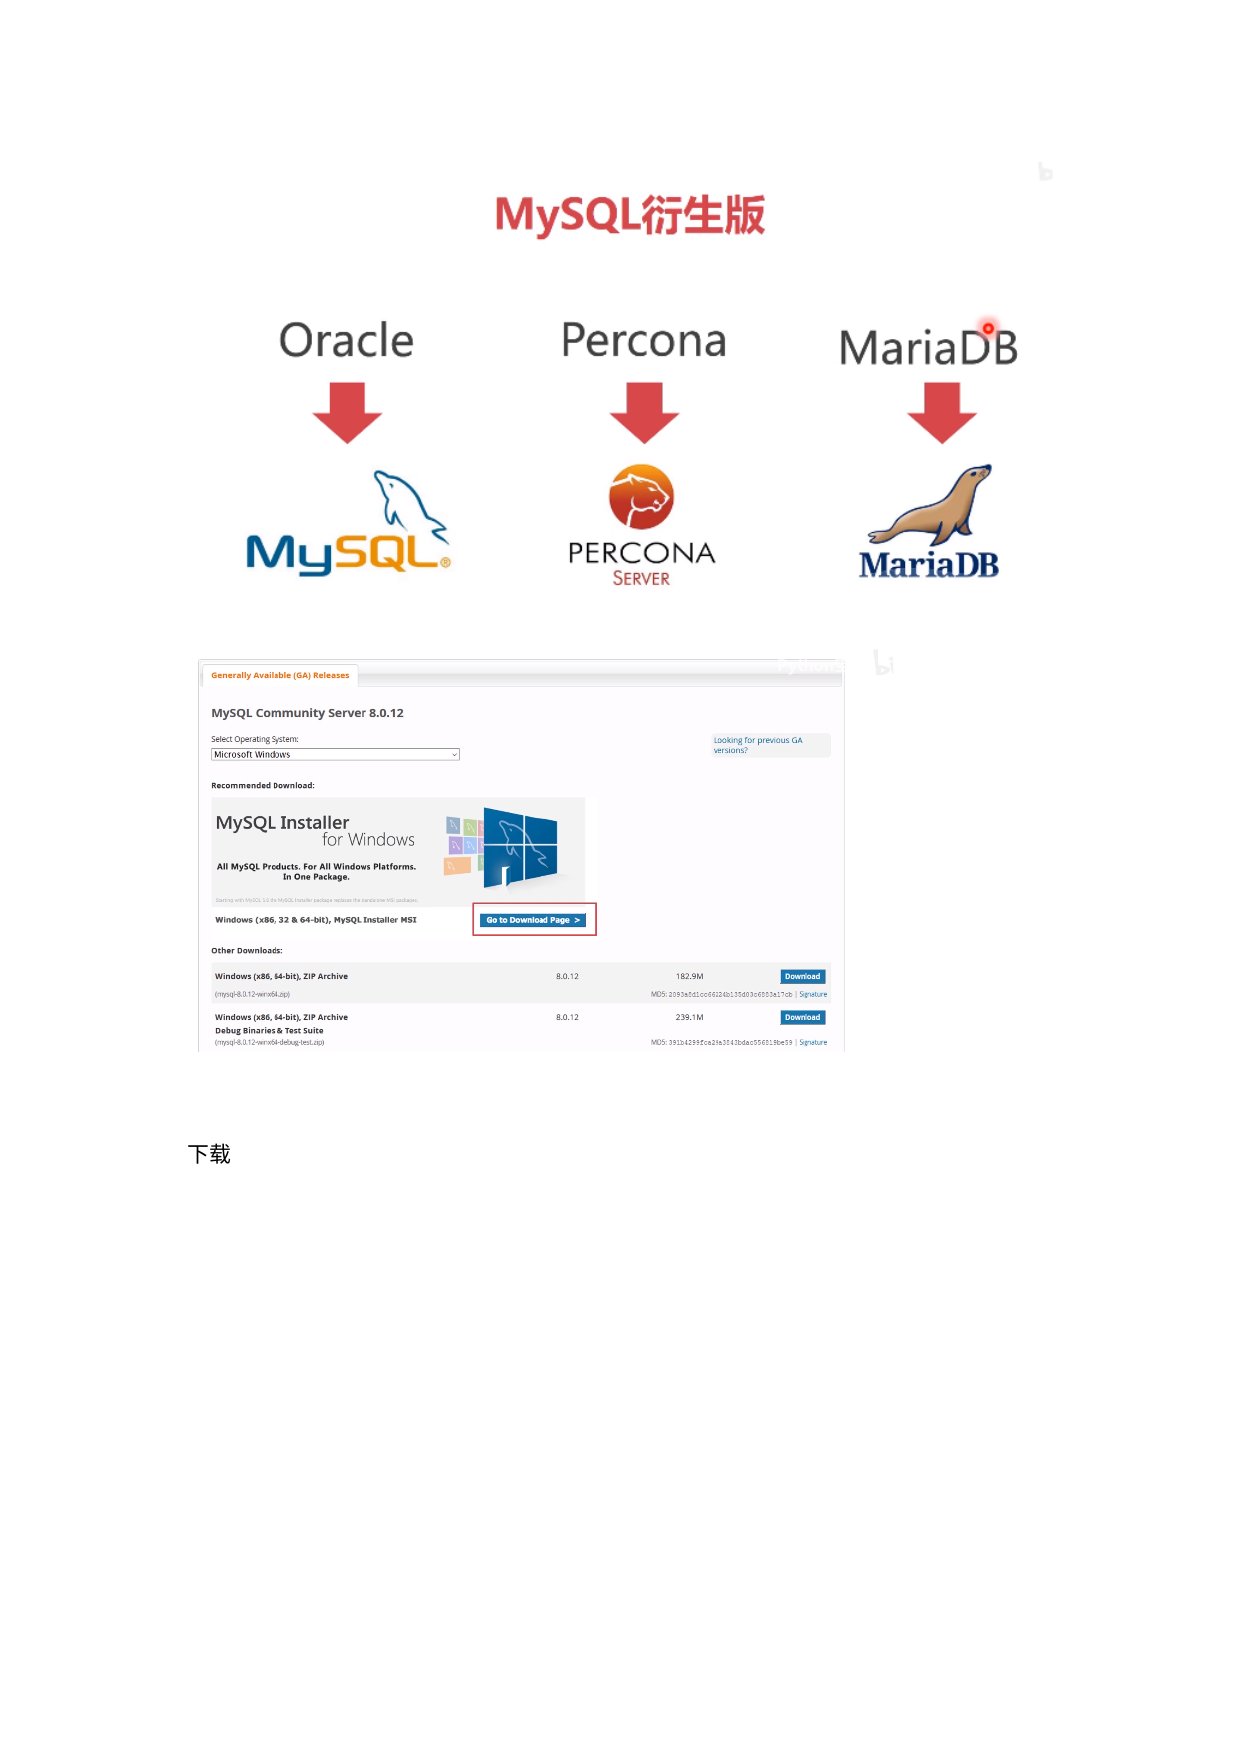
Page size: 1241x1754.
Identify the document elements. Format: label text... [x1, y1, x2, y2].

list 下载 [187, 1137, 1053, 1169]
picture [187, 162, 1053, 620]
picture [187, 649, 894, 1072]
